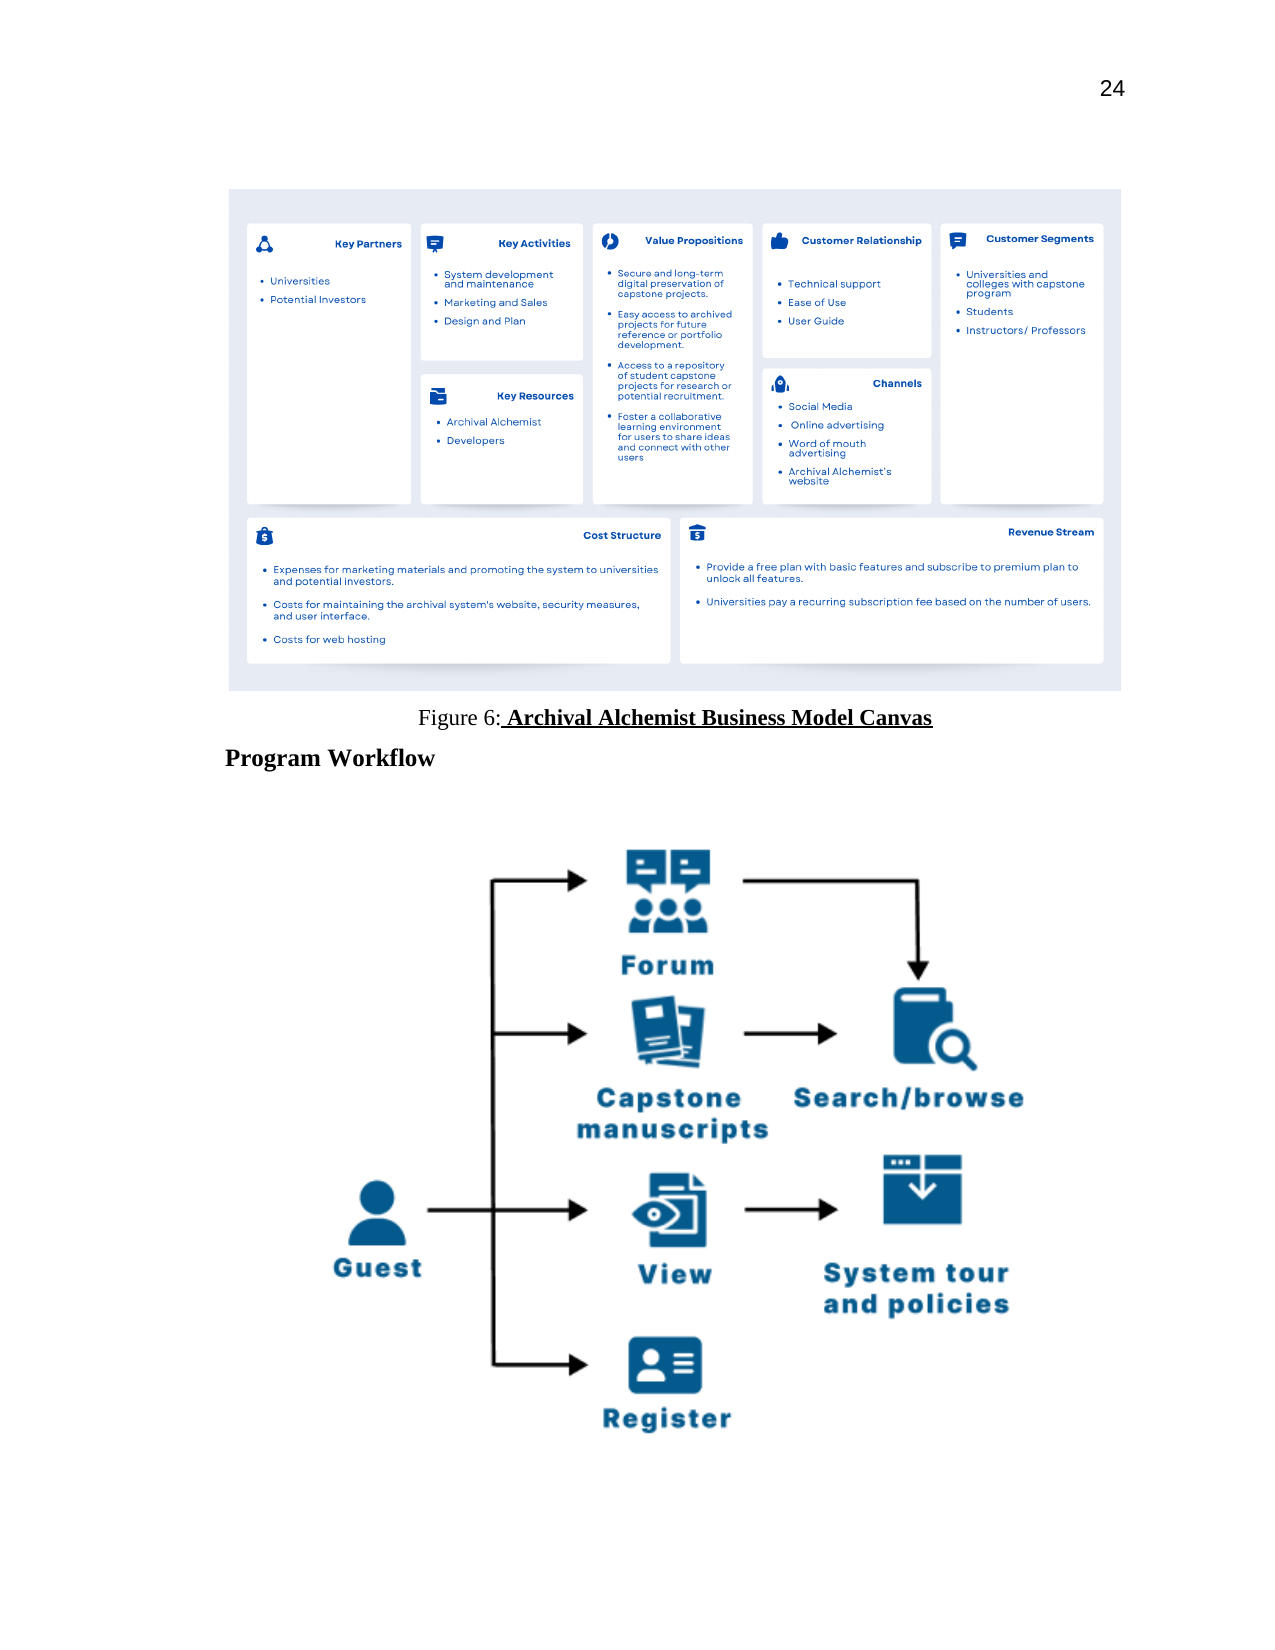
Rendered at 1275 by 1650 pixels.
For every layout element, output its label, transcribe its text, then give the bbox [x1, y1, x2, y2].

picture [228, 189, 1122, 691]
text Figure 6: Archival Alchemist Business Model Canvas [225, 703, 1125, 730]
subtitle Program Workflow [225, 743, 1125, 772]
picture [300, 825, 1050, 1449]
